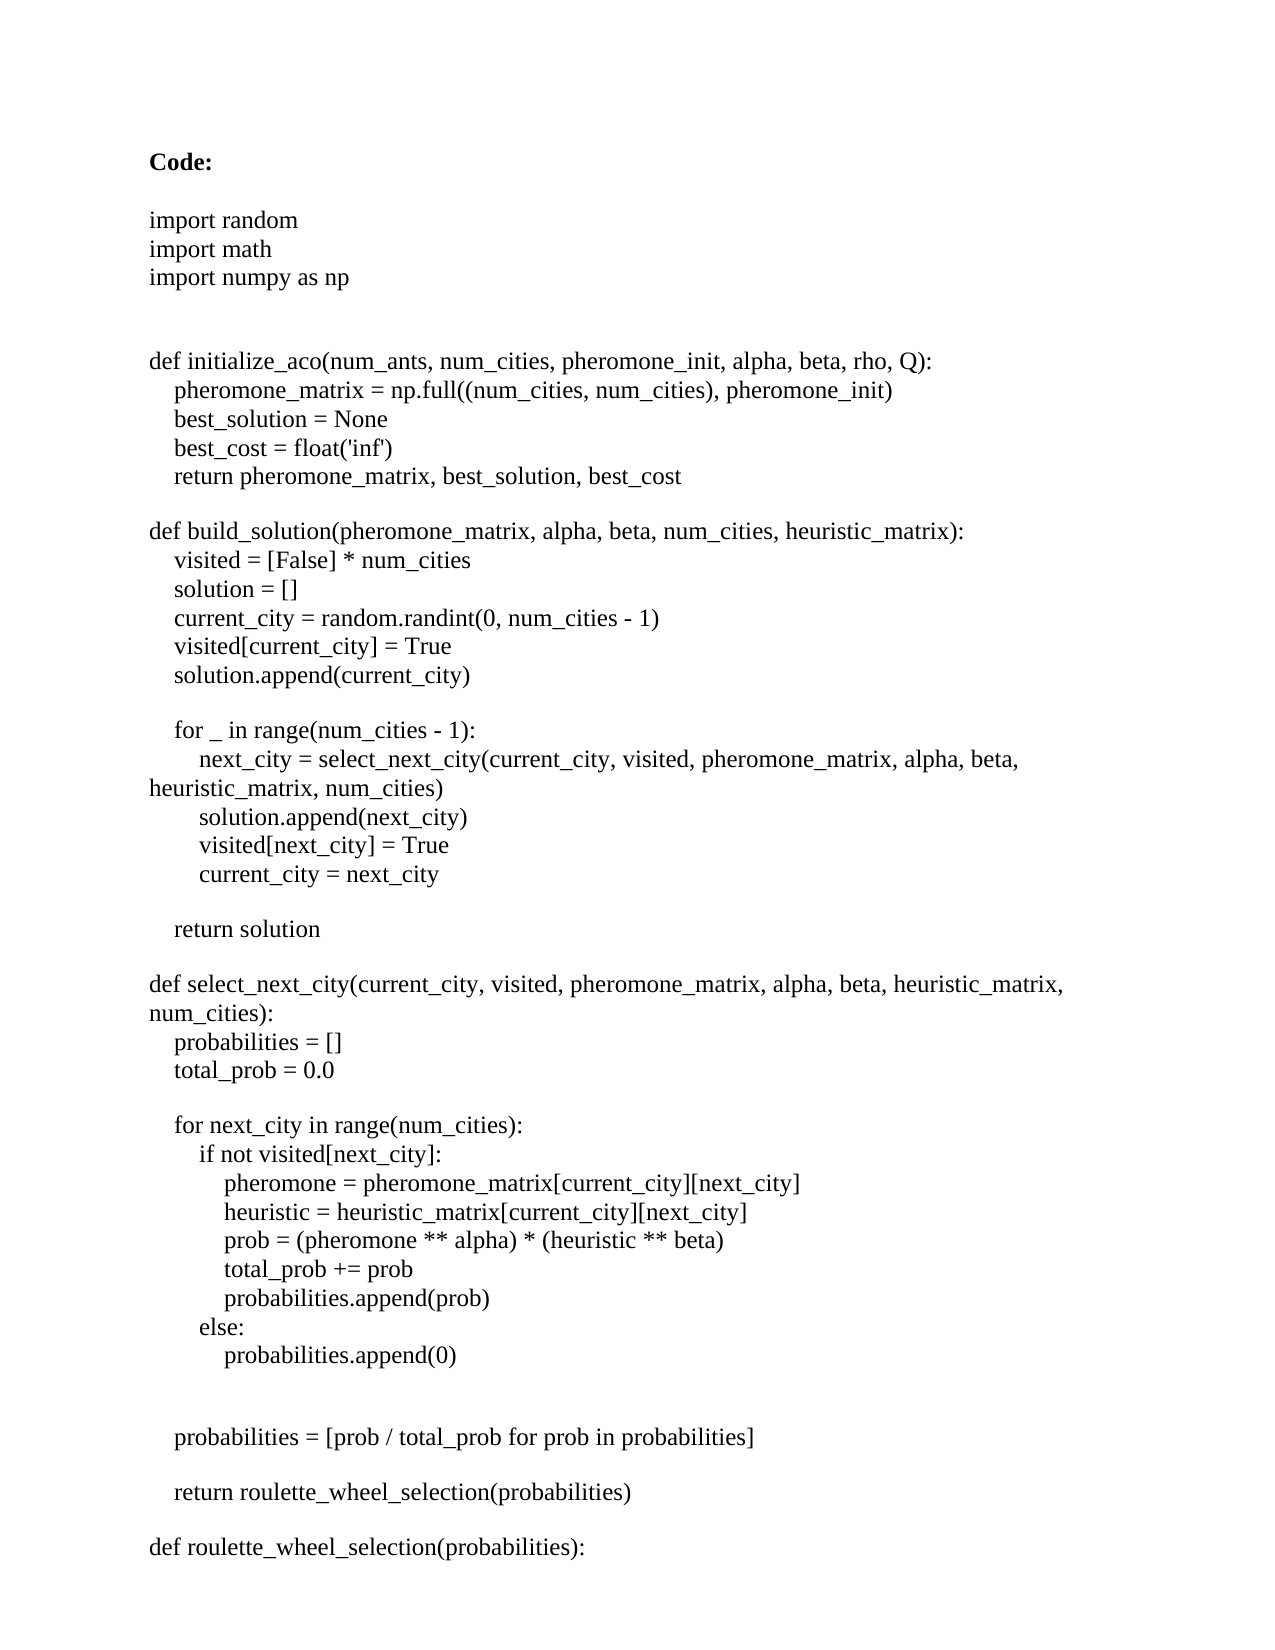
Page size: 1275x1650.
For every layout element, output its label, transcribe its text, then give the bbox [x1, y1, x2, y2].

text else: [149, 1312, 1169, 1341]
text pheromone = pheromone_matrix[current_city][next_city] [149, 1168, 1169, 1197]
text best_cost = float('inf') [149, 433, 1169, 461]
text import random [149, 205, 1169, 234]
text def build_solution(pheromone_matrix, alpha, beta, num_cities, heuristic_matrix): [149, 516, 1169, 545]
text visited[next_city] = True [149, 830, 1169, 859]
text if not visited[next_city]: [149, 1139, 1169, 1168]
text solution.append(next_city) [149, 802, 1169, 830]
text return solution [149, 914, 1169, 943]
text def select_next_city(current_city, visited, pheromone_matrix, alpha, beta, heuristic_matrix, num_cities): [149, 969, 1169, 1027]
text visited = [False] * num_cities [149, 545, 1169, 574]
text solution = [] [149, 574, 1169, 603]
text probabilities.append(0) [149, 1341, 1169, 1369]
text best_solution = None [149, 404, 1169, 433]
text total_prob = 0.0 [149, 1056, 1169, 1084]
text current_city = random.randint(0, num_cities - 1) [149, 603, 1169, 631]
text solution.append(current_city) [149, 660, 1169, 689]
text visited[current_city] = True [149, 631, 1169, 660]
text prob = (pheromone ** alpha) * (heuristic ** beta) [149, 1226, 1169, 1254]
text def roulette_wheel_selection(probabilities): [149, 1532, 1169, 1561]
text def initialize_aco(num_ants, num_cities, pheromone_init, alpha, beta, rho, Q): [149, 346, 1169, 375]
text return roulette_wheel_selection(probabilities) [149, 1477, 1169, 1506]
text import math [149, 234, 1169, 262]
text current_city = next_city [149, 859, 1169, 888]
text next_city = select_next_city(current_city, visited, pheromone_matrix, alpha, beta, heuristic_matrix, num_cities) [149, 744, 1169, 802]
text return pheromone_matrix, best_solution, best_cost [149, 461, 1169, 490]
text import numpy as np [149, 262, 1169, 291]
text probabilities.append(prob) [149, 1283, 1169, 1312]
text probabilities = [] [149, 1027, 1169, 1056]
text total_prob += prob [149, 1254, 1169, 1283]
text for _ in range(num_cities - 1): [149, 715, 1169, 744]
text probabilities = [prob / total_prob for prob in probabilities] [149, 1422, 1169, 1451]
text Code: [149, 147, 1169, 176]
text for next_city in range(num_cities): [149, 1111, 1169, 1139]
text pheromone_matrix = np.full((num_cities, num_cities), pheromone_init) [149, 375, 1169, 404]
text heuristic = heuristic_matrix[current_city][next_city] [149, 1197, 1169, 1226]
